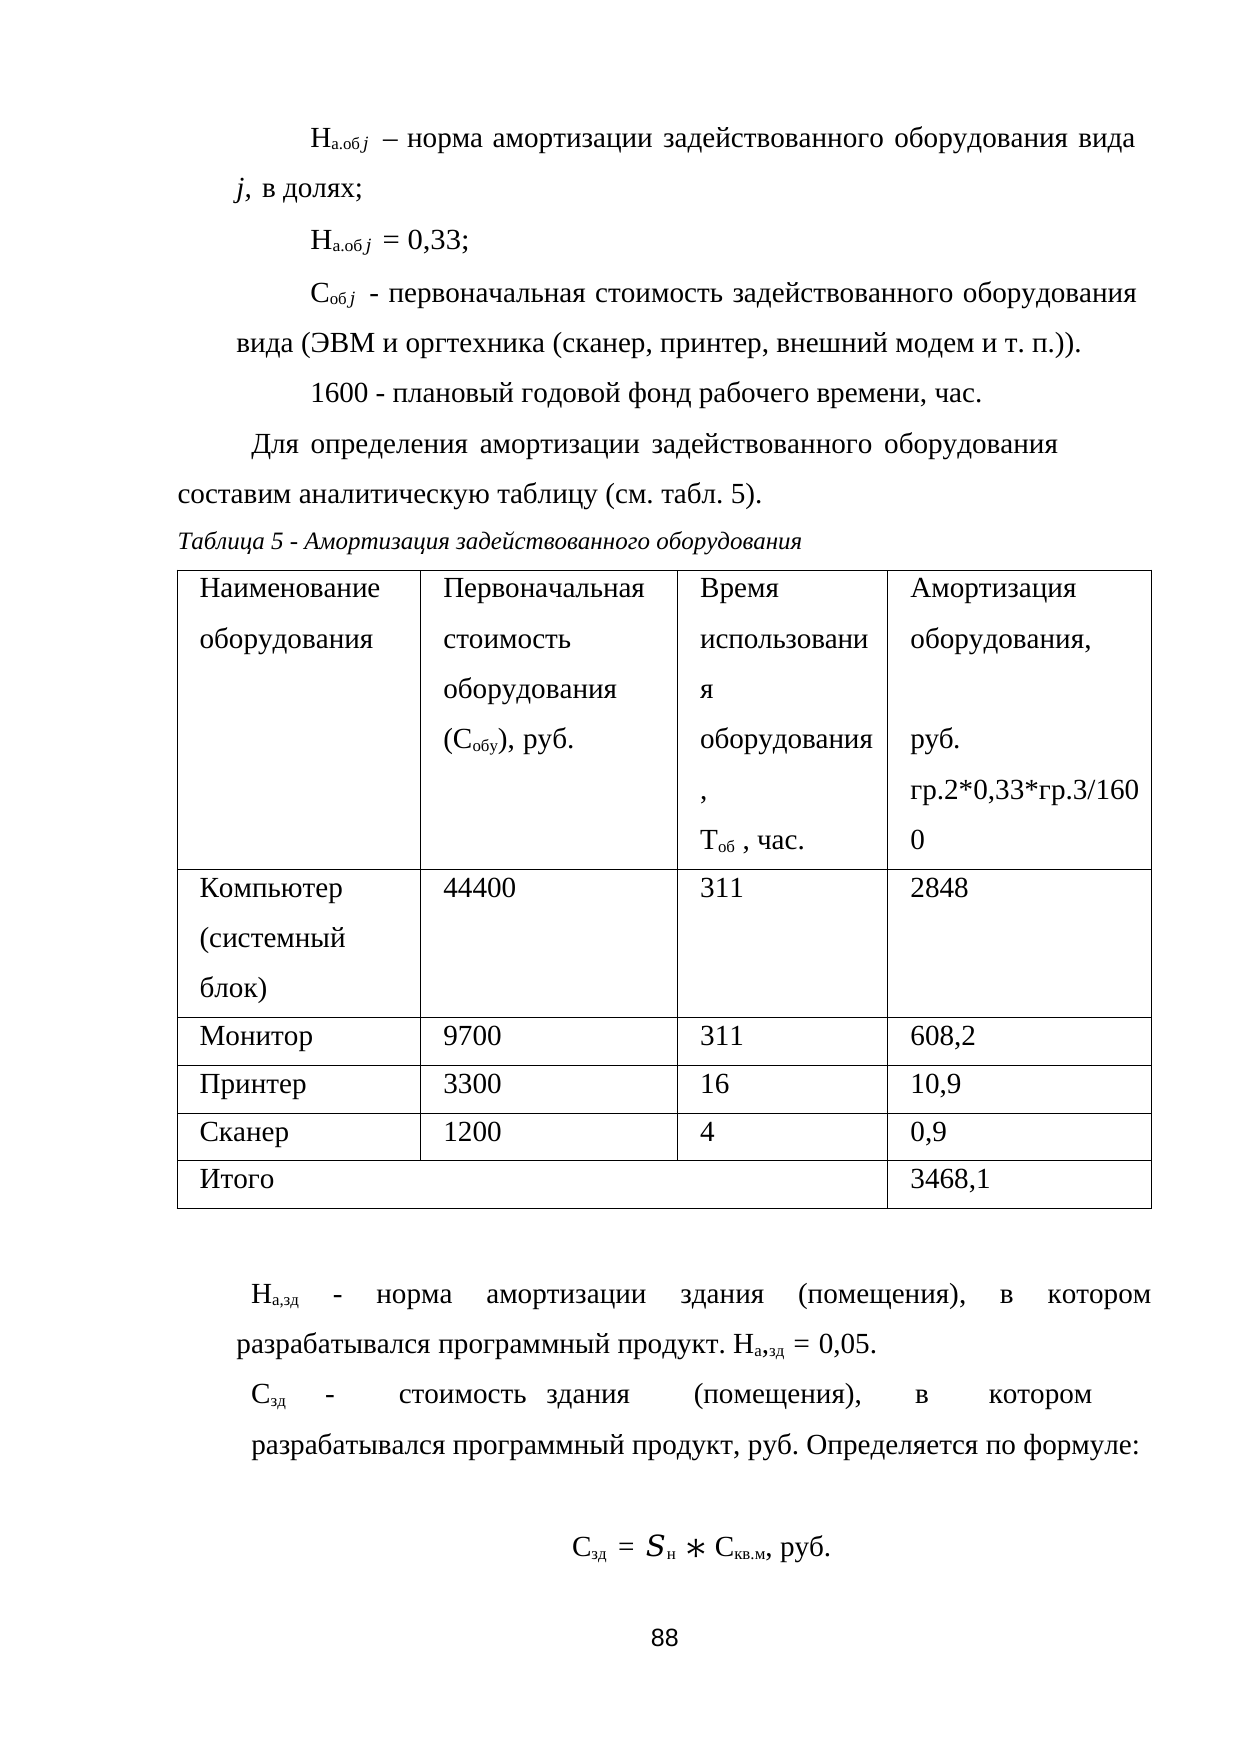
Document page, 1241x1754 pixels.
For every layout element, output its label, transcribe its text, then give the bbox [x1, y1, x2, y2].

table_cell 0,9 [888, 1114, 1151, 1160]
table_cell 608,2 [888, 1018, 1151, 1065]
table_cell Принтер [178, 1066, 420, 1113]
text Сзд = 𝑆н ∗ Скв.м, руб. [177, 1528, 1152, 1563]
table_cell 44400 [421, 870, 677, 1017]
table_cell 311 [678, 870, 887, 1017]
table_cell 3468,1 [888, 1161, 1151, 1208]
table_cell Сканер [178, 1114, 420, 1160]
table_cell 2848 [888, 870, 1151, 1017]
table_cell 1200 [421, 1114, 677, 1160]
text На.об𝑗 = 0,33; [236, 220, 1152, 256]
text На.об𝑗 – норма амортизации задействованного оборудования вида j, в долях; [236, 118, 1152, 204]
table_header Амортизация оборудования, руб. гр.2*0,33*гр.3/1600 [888, 571, 1151, 869]
table_cell 3300 [421, 1066, 677, 1113]
table_cell Итого [178, 1161, 887, 1208]
table_header Первоначальная стоимость оборудования (Собу), руб. [421, 571, 677, 869]
table_cell 16 [678, 1066, 887, 1113]
text Сзд - стоимость здания (помещения), в котором разрабатывался программный продукт, руб. Определяется по формуле: [236, 1377, 1152, 1461]
table_cell Монитор [178, 1018, 420, 1065]
table_cell Компьютер (системный блок) [178, 870, 420, 1017]
table_cell 4 [678, 1114, 887, 1160]
text Таблица 5 - Амортизация задействованного оборудования [177, 526, 1152, 555]
table_header Наименование оборудования [178, 571, 420, 869]
text Соб𝑗 - первоначальная стоимость задействованного оборудования вида (ЭВМ и оргтехника (сканер, принтер, внешний модем и т. п.)). [236, 273, 1152, 359]
text 1600 - плановый годовой фонд рабочего времени, час. [236, 376, 1152, 409]
table_cell 311 [678, 1018, 887, 1065]
table_header Время использования оборудования, Тоб , час. [678, 571, 887, 869]
text На,зд - норма амортизации здания (помещения), в котором разрабатывался программный продукт. На,зд = 0,05. [236, 1276, 1152, 1360]
table_cell 9700 [421, 1018, 677, 1065]
table_cell 10,9 [888, 1066, 1151, 1113]
text Для определения амортизации задействованного оборудования составим аналитическую таблицу (см. табл. 5). [177, 426, 1152, 510]
